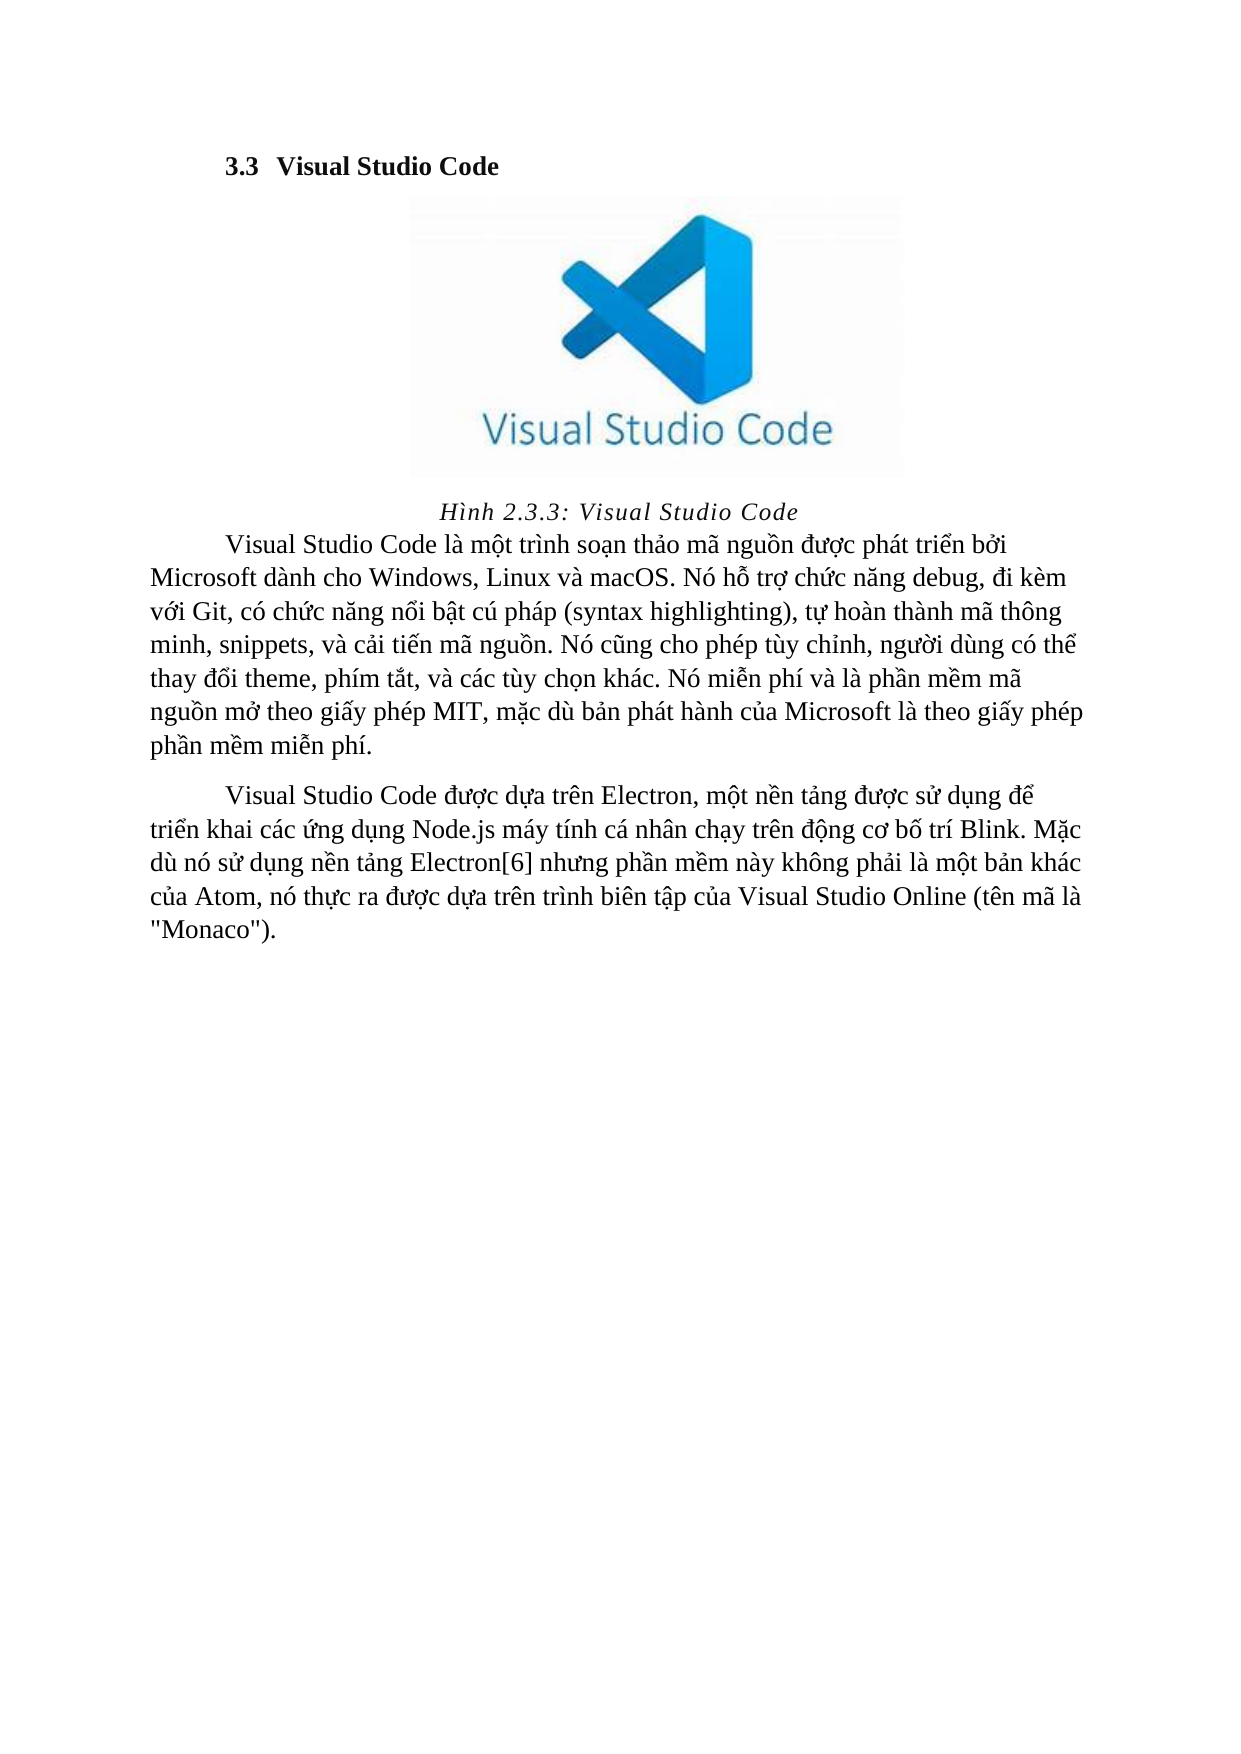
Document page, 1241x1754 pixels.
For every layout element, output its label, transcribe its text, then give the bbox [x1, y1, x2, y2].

text Visual Studio Code là một trình soạn thảo mã nguồn được phát triển bởi Microsoft dành cho Windows, Linux và macOS. Nó hỗ trợ chức năng debug, đi kèm với Git, có chức năng nổi bật cú pháp (syntax highlighting), tự hoàn thành mã thông minh, snippets, và cải tiến mã nguồn. Nó cũng cho phép tùy chỉnh, người dùng có thể thay đổi theme, phím tắt, và các tùy chọn khác. Nó miễn phí và là phần mềm mã nguồn mở theo giấy phép MIT, mặc dù bản phát hành của Microsoft là theo giấy phép phần mềm miễn phí. [150, 528, 1090, 760]
subtitle Hình 2.3.3: Visual Studio Code [150, 497, 1090, 525]
text Visual Studio Code được dựa trên Electron, một nền tảng được sử dụng để triển khai các ứng dụng Node.js máy tính cá nhân chạy trên động cơ bố trí Blink. Mặc dù nó sử dụng nền tảng Electron[6] nhưng phần mềm này không phải là một bản khác của Atom, nó thực ra được dựa trên trình biên tập của Visual Studio Online (tên mã là "Monaco"). [150, 779, 1090, 944]
picture [410, 196, 906, 478]
subtitle Visual Studio Code [225, 150, 1090, 181]
